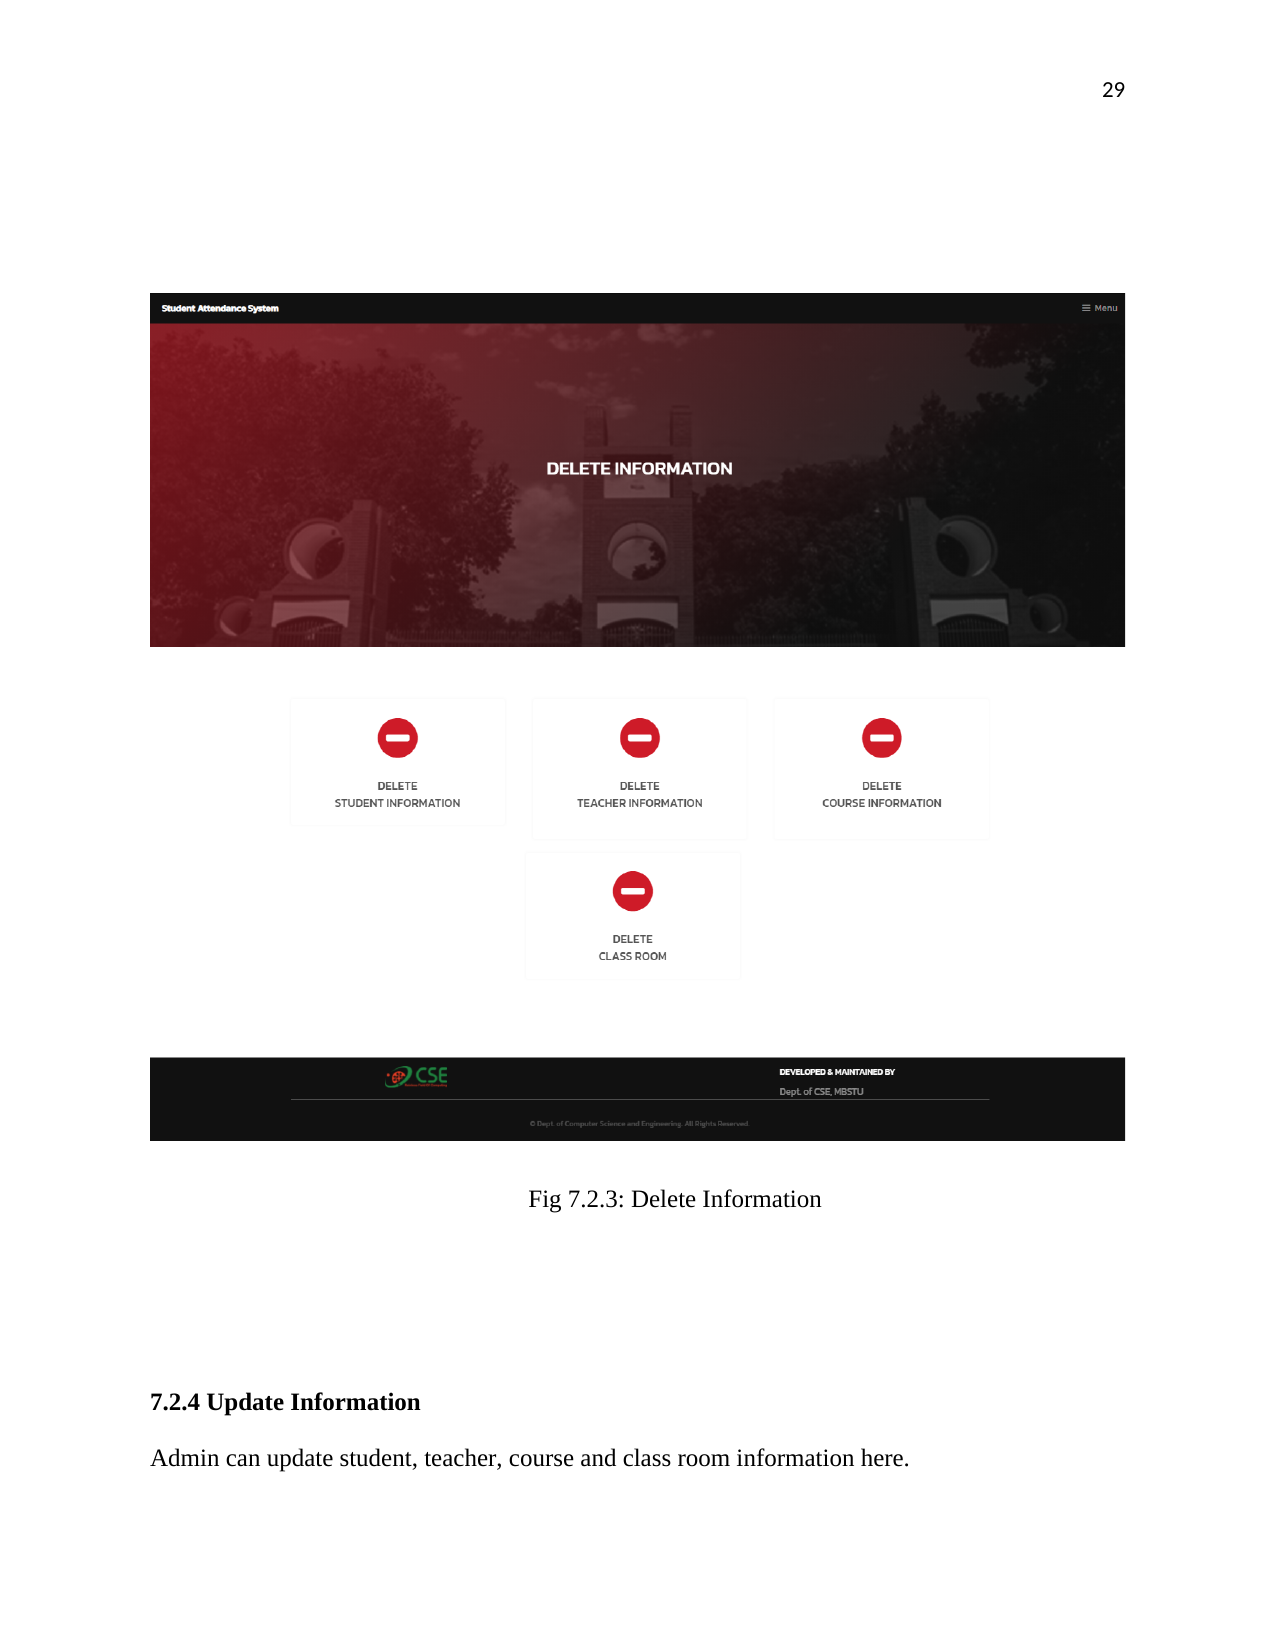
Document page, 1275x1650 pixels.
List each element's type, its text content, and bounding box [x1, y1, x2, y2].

text Fig 7.2.3: Delete Information [225, 1184, 1125, 1212]
text 7.2.4 Update Information [150, 1387, 1125, 1416]
text Admin can update student, teacher, course and class room information here. [150, 1443, 1125, 1471]
picture [150, 293, 1125, 1141]
